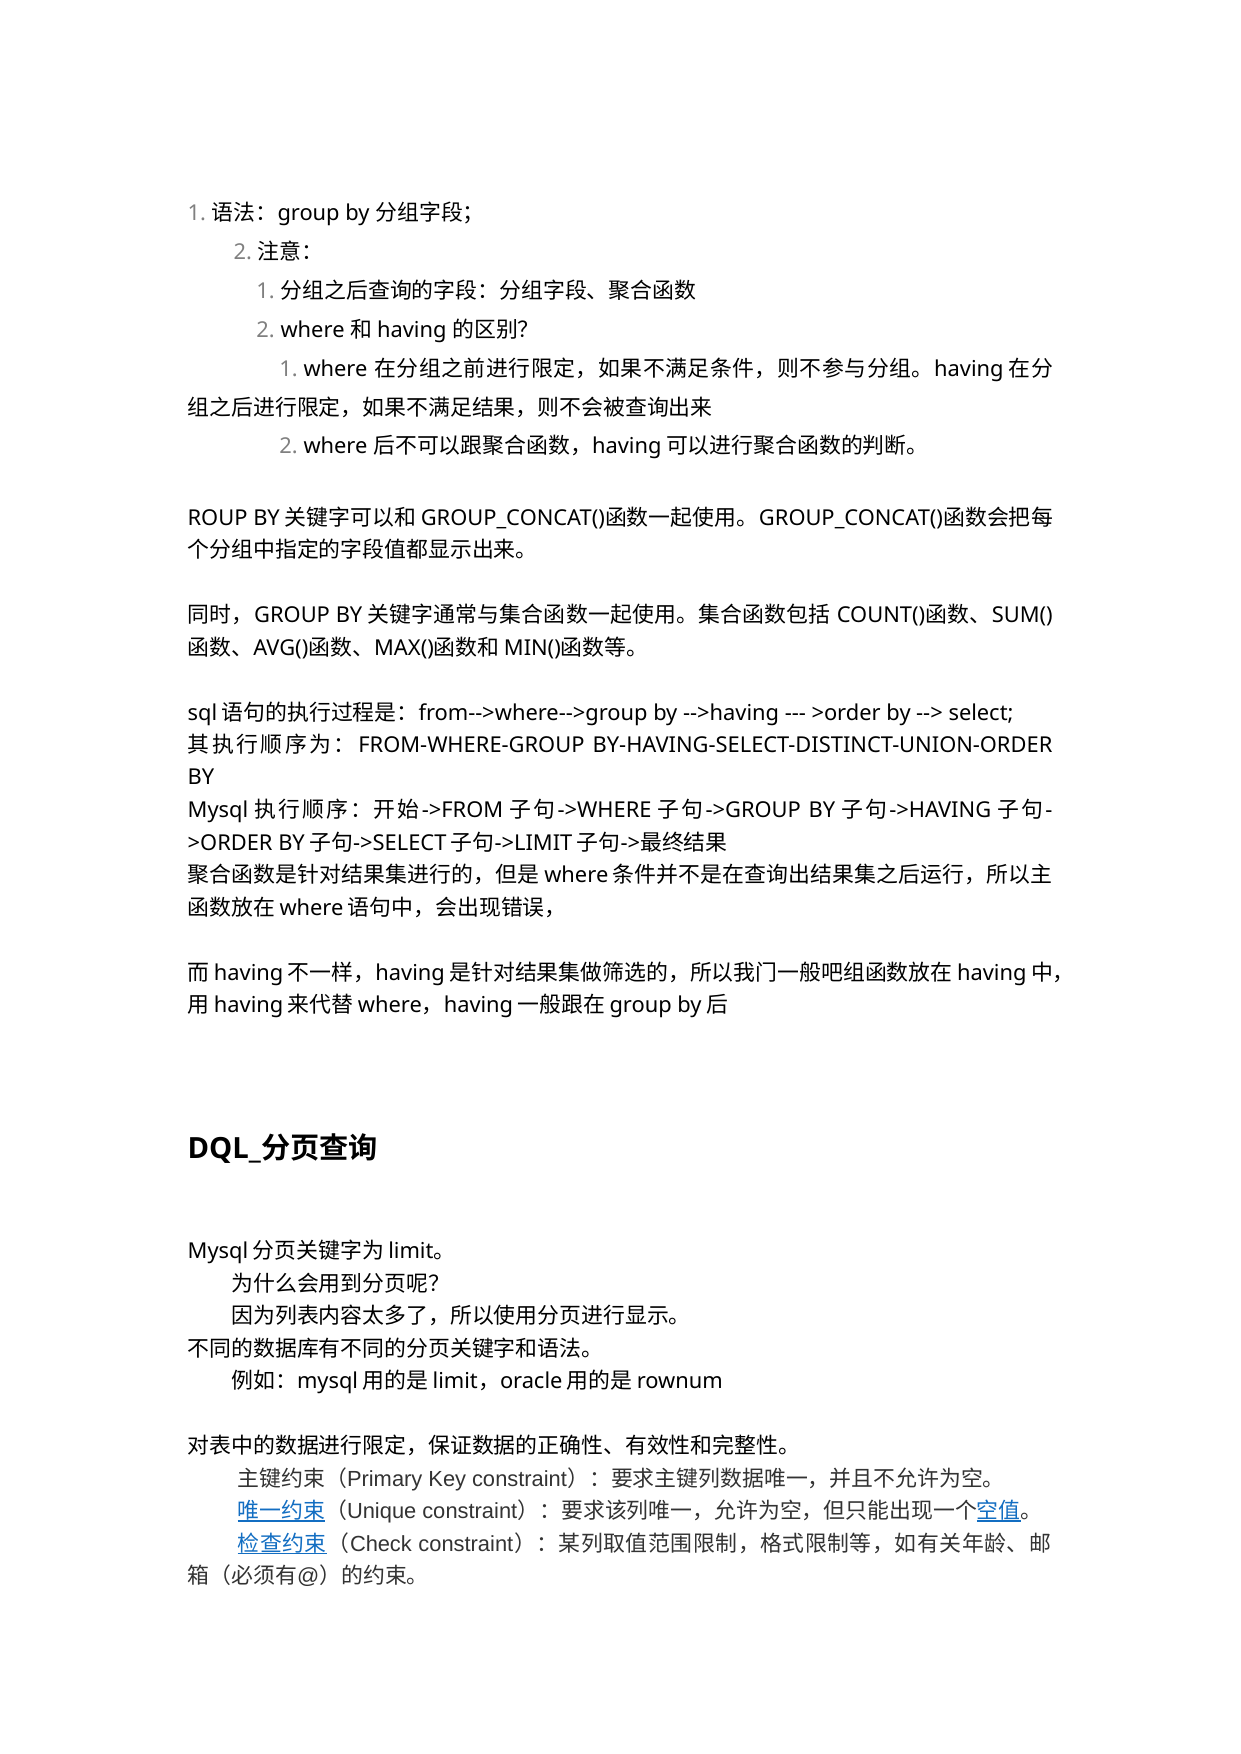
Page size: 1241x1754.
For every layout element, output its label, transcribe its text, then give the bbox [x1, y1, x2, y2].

text 主键约束（Primary Key constraint）：要求主键列数据唯一，并且不允许为空。 [187, 1460, 1053, 1493]
text Mysql执行顺序：开始->FROM子句->WHERE子句->GROUP BY子句->HAVING子句->ORDER BY子句->SELECT子句->LIMIT子句->最终结果 [187, 792, 1053, 857]
text 检查约束（Check constraint）：某列取值范围限制，格式限制等，如有关年龄、邮箱（必须有@）的约束。 [187, 1525, 1053, 1590]
text 对表中的数据进行限定，保证数据的正确性、有效性和完整性。 [187, 1428, 1053, 1460]
text 1. 语法：group by 分组字段； 2. 注意： 1. 分组之后查询的字段：分组字段、聚合函数 2. where 和 having 的区别？ 1. where 在分组之前进行限定，如果不满足条件，则不参与分组。having在分组之后进行限定，如果不满足结果，则不会被查询出来 2. where 后不可以跟聚合函数，having可以进行聚合函数的判断。 [187, 194, 1053, 461]
text sql语句的执行过程是：from-->where-->group by -->having --- >order by --> select; [187, 694, 1053, 727]
text 例如：mysql用的是limit，oracle用的是rownum [187, 1363, 1053, 1395]
text 同时，GROUP BY关键字通常与集合函数一起使用。集合函数包括COUNT()函数、SUM()函数、AVG()函数、MAX()函数和MIN()函数等。 [187, 597, 1053, 662]
subtitle DQL_分页查询 [187, 1114, 1053, 1179]
text 唯一约束（Unique constraint）：要求该列唯一，允许为空，但只能出现一个空值。 [187, 1493, 1053, 1525]
text 为什么会用到分页呢？ [187, 1265, 1053, 1298]
text 聚合函数是针对结果集进行的，但是where条件并不是在查询出结果集之后运行，所以主函数放在where语句中，会出现错误， [187, 857, 1053, 922]
text 因为列表内容太多了，所以使用分页进行显示。 [187, 1298, 1053, 1330]
text ROUP BY关键字可以和GROUP_CONCAT()函数一起使用。GROUP_CONCAT()函数会把每个分组中指定的字段值都显示出来。 [187, 499, 1053, 564]
text Mysql分页关键字为limit。 [187, 1233, 1053, 1265]
text 不同的数据库有不同的分页关键字和语法。 [187, 1330, 1053, 1363]
text 其执行顺序为：FROM-WHERE-GROUP BY-HAVING-SELECT-DISTINCT-UNION-ORDER BY [187, 727, 1053, 792]
text 而having不一样，having是针对结果集做筛选的，所以我门一般吧组函数放在having中，用having来代替where，having一般跟在group by后 [187, 954, 1053, 1019]
